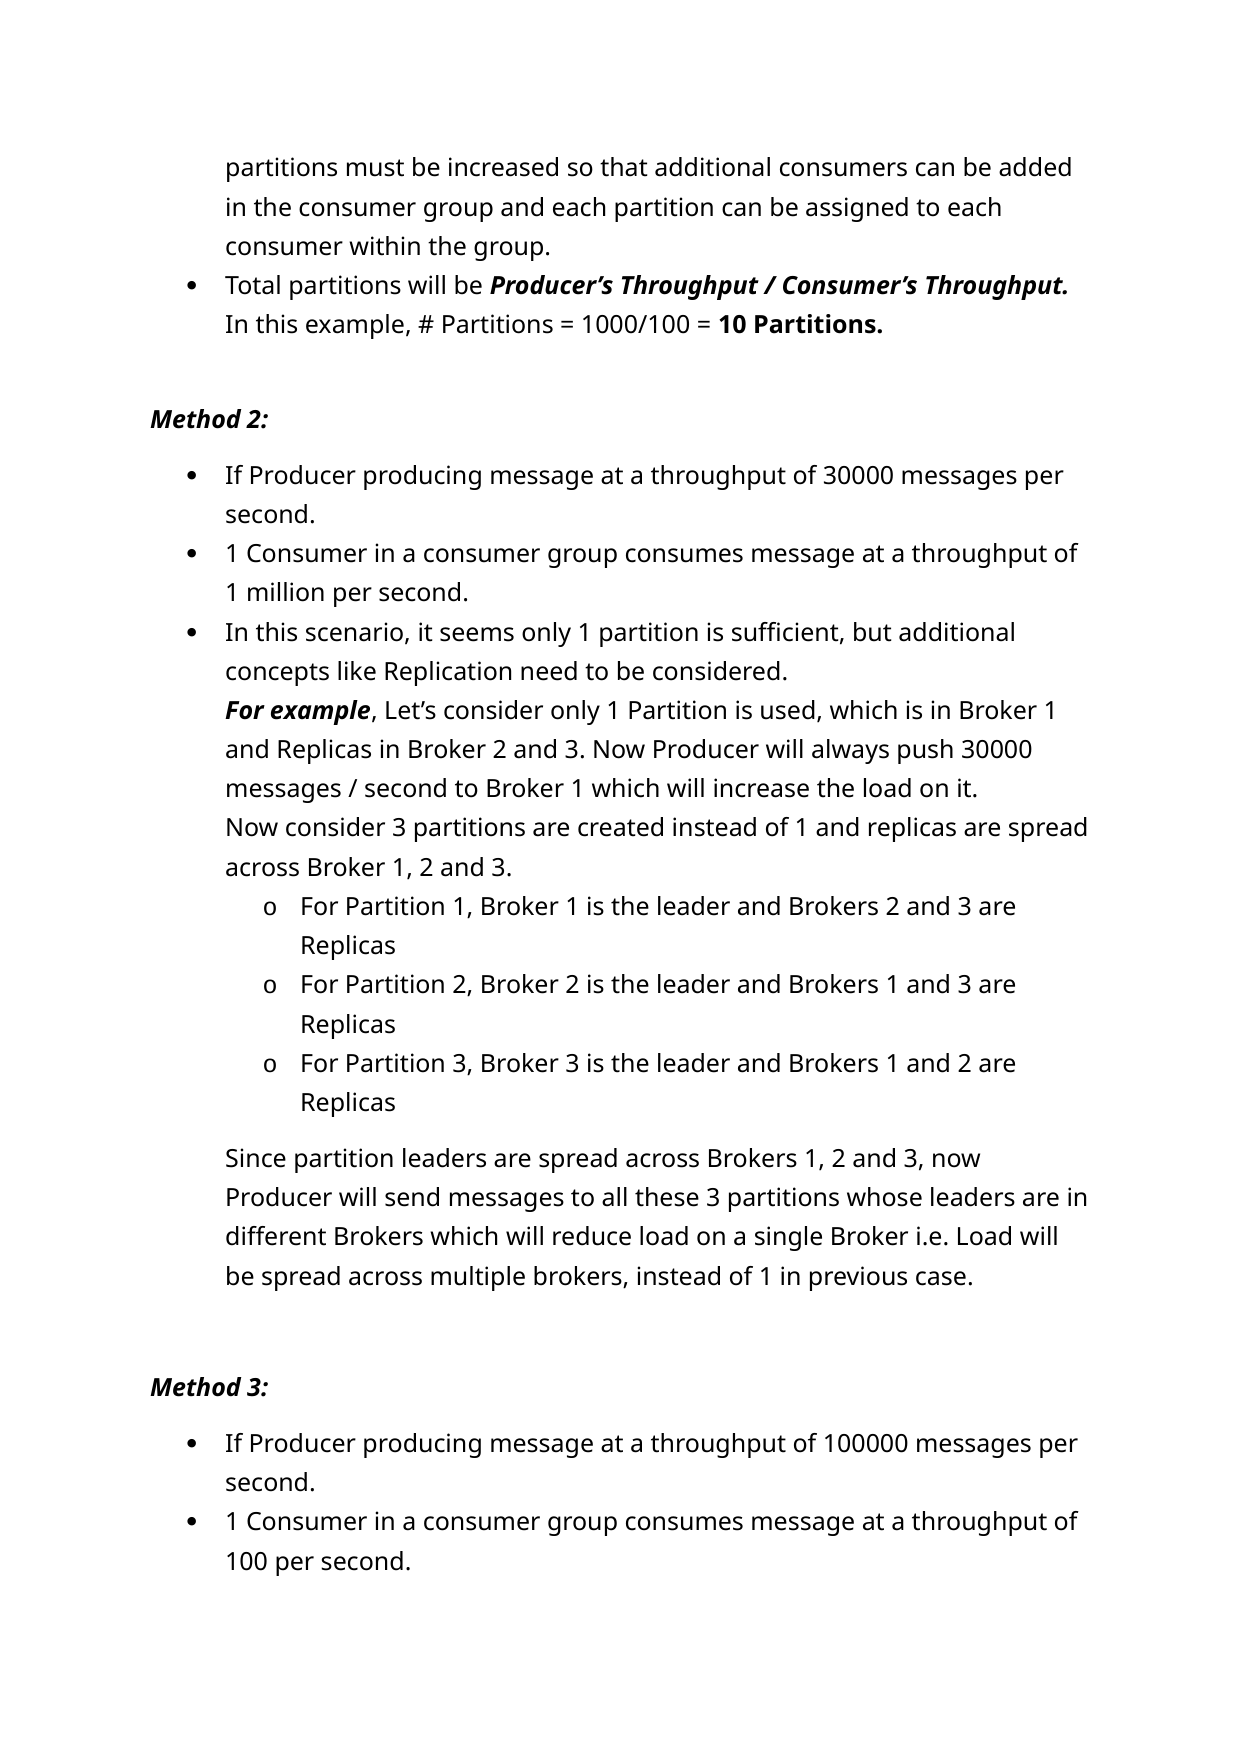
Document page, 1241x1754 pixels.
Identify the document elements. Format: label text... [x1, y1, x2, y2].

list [187, 150, 1090, 262]
list For Partition 2, Broker 2 is the leader and Brokers 1 and 3 are Replicas [262, 967, 1090, 1040]
list Now consider 3 partitions are created instead of 1 and replicas are spread across Broker 1, 2 and 3. [225, 810, 1090, 883]
list For Partition 1, Broker 1 is the leader and Brokers 2 and 3 are Replicas [262, 888, 1090, 962]
list For Partition 3, Broker 3 is the leader and Brokers 1 and 2 are Replicas [262, 1045, 1090, 1119]
text Since partition leaders are spread across Brokers 1, 2 and 3, now Producer will send messages to all these 3 partitions whose leaders are in different Brokers which will reduce load on a single Broker i.e. Load will be spread across multiple brokers, instead of 1 in previous case. [225, 1141, 1090, 1292]
text Method 3: [150, 1370, 1090, 1404]
text Method 2: [150, 402, 1090, 436]
list In this example, # Partitions = 1000/100 = 10 Partitions. [225, 307, 1090, 341]
list If Producer producing message at a throughput of 30000 messages per second. [187, 457, 1090, 531]
list In this scenario, it seems only 1 partition is sufficient, but additional concepts like Replication need to be considered. [187, 614, 1090, 687]
list For example, Let’s consider only 1 Partition is used, which is in Broker 1 and Replicas in Broker 2 and 3. Now Producer will always push 30000 messages / second to Broker 1 which will increase the load on it. [225, 692, 1090, 805]
list 1 Consumer in a consumer group consumes message at a throughput of 100 per second. [187, 1504, 1090, 1577]
list 1 Consumer in a consumer group consumes message at a throughput of 1 million per second. [187, 536, 1090, 609]
list Total partitions will be Producer’s Throughput / Consumer’s Throughput. [187, 267, 1090, 302]
list If Producer producing message at a throughput of 100000 messages per second. [187, 1426, 1090, 1499]
